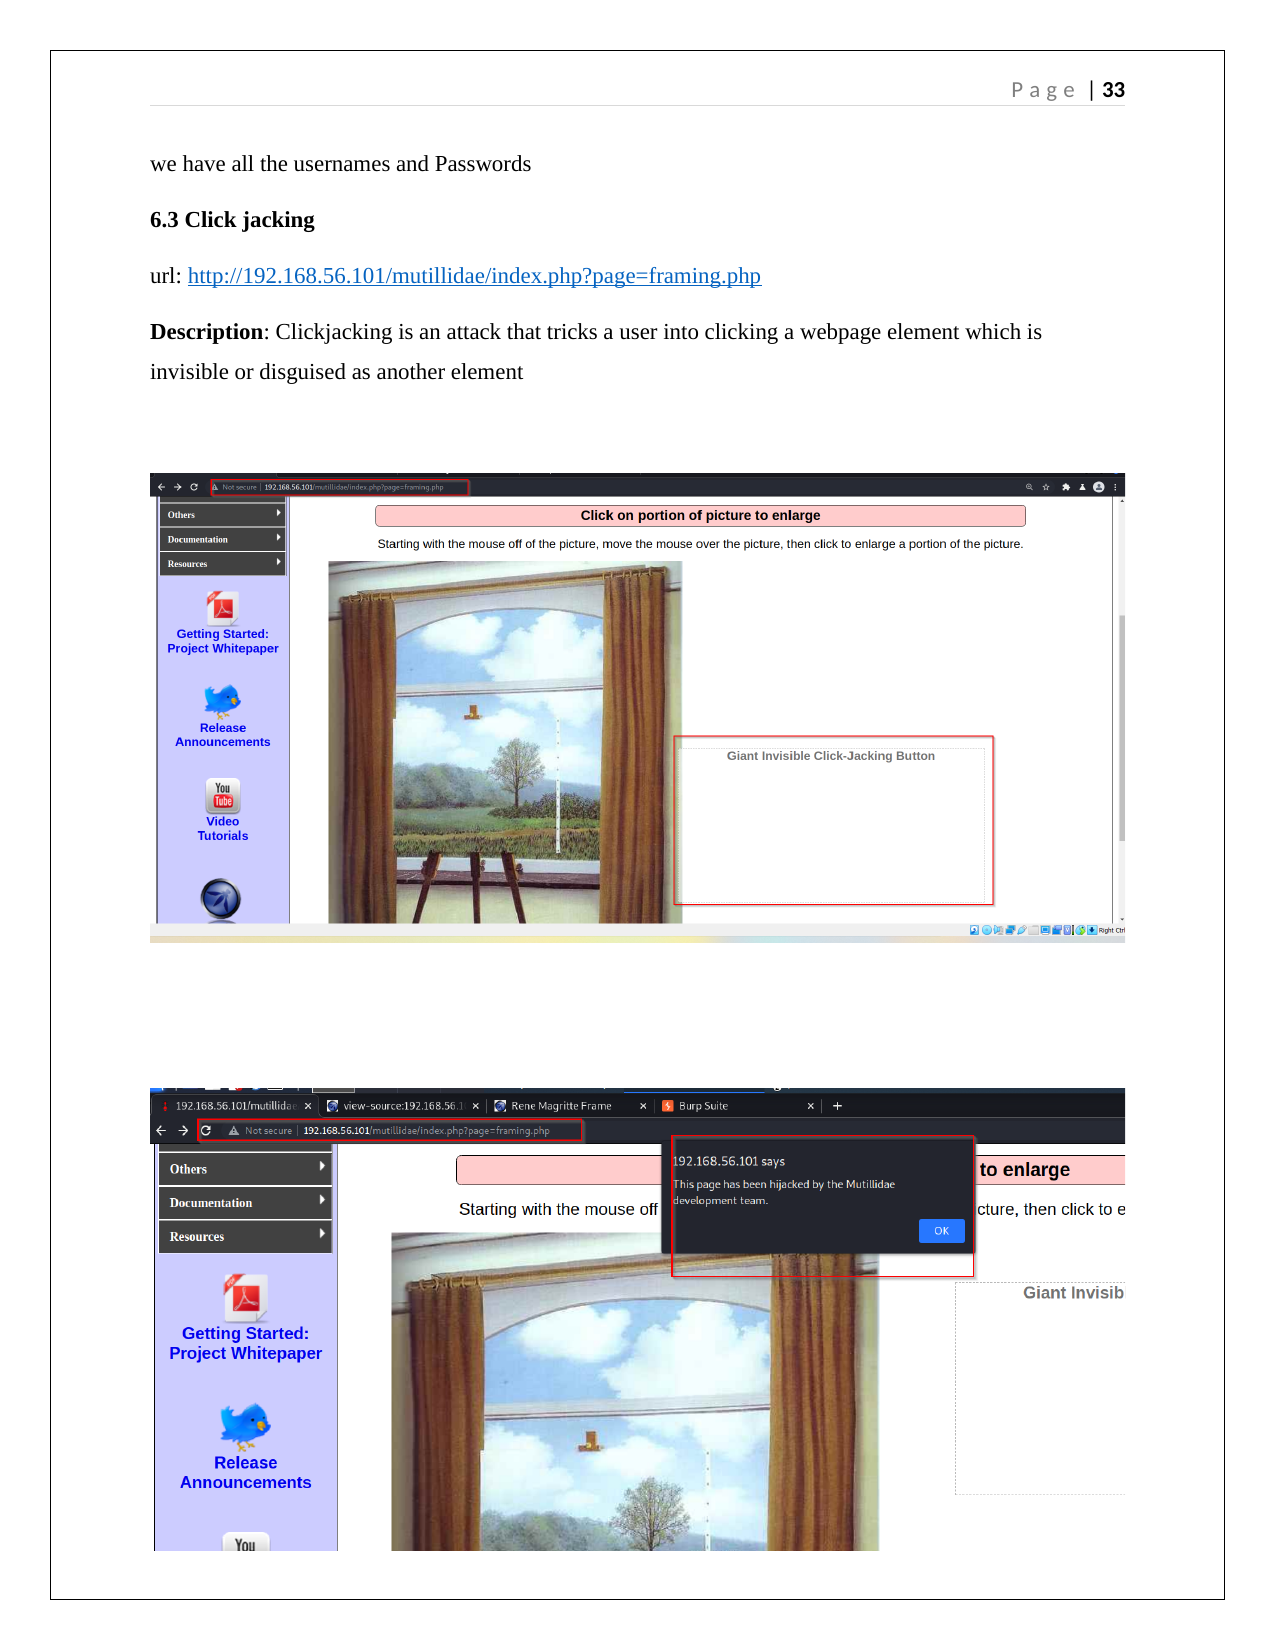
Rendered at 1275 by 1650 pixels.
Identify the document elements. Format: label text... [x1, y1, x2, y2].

picture [150, 473, 1125, 943]
text Description: Clickjacking is an attack that tricks a user into clicking a webpage element which is invisible or disguised as another element [150, 318, 1125, 384]
text 6.3 Click jacking [150, 206, 1125, 232]
text we have all the usernames and Passwords [150, 150, 1125, 176]
picture [150, 1088, 1125, 1551]
text url: http://192.168.56.101/mutillidae/index.php?page=framing.php [150, 262, 1125, 289]
